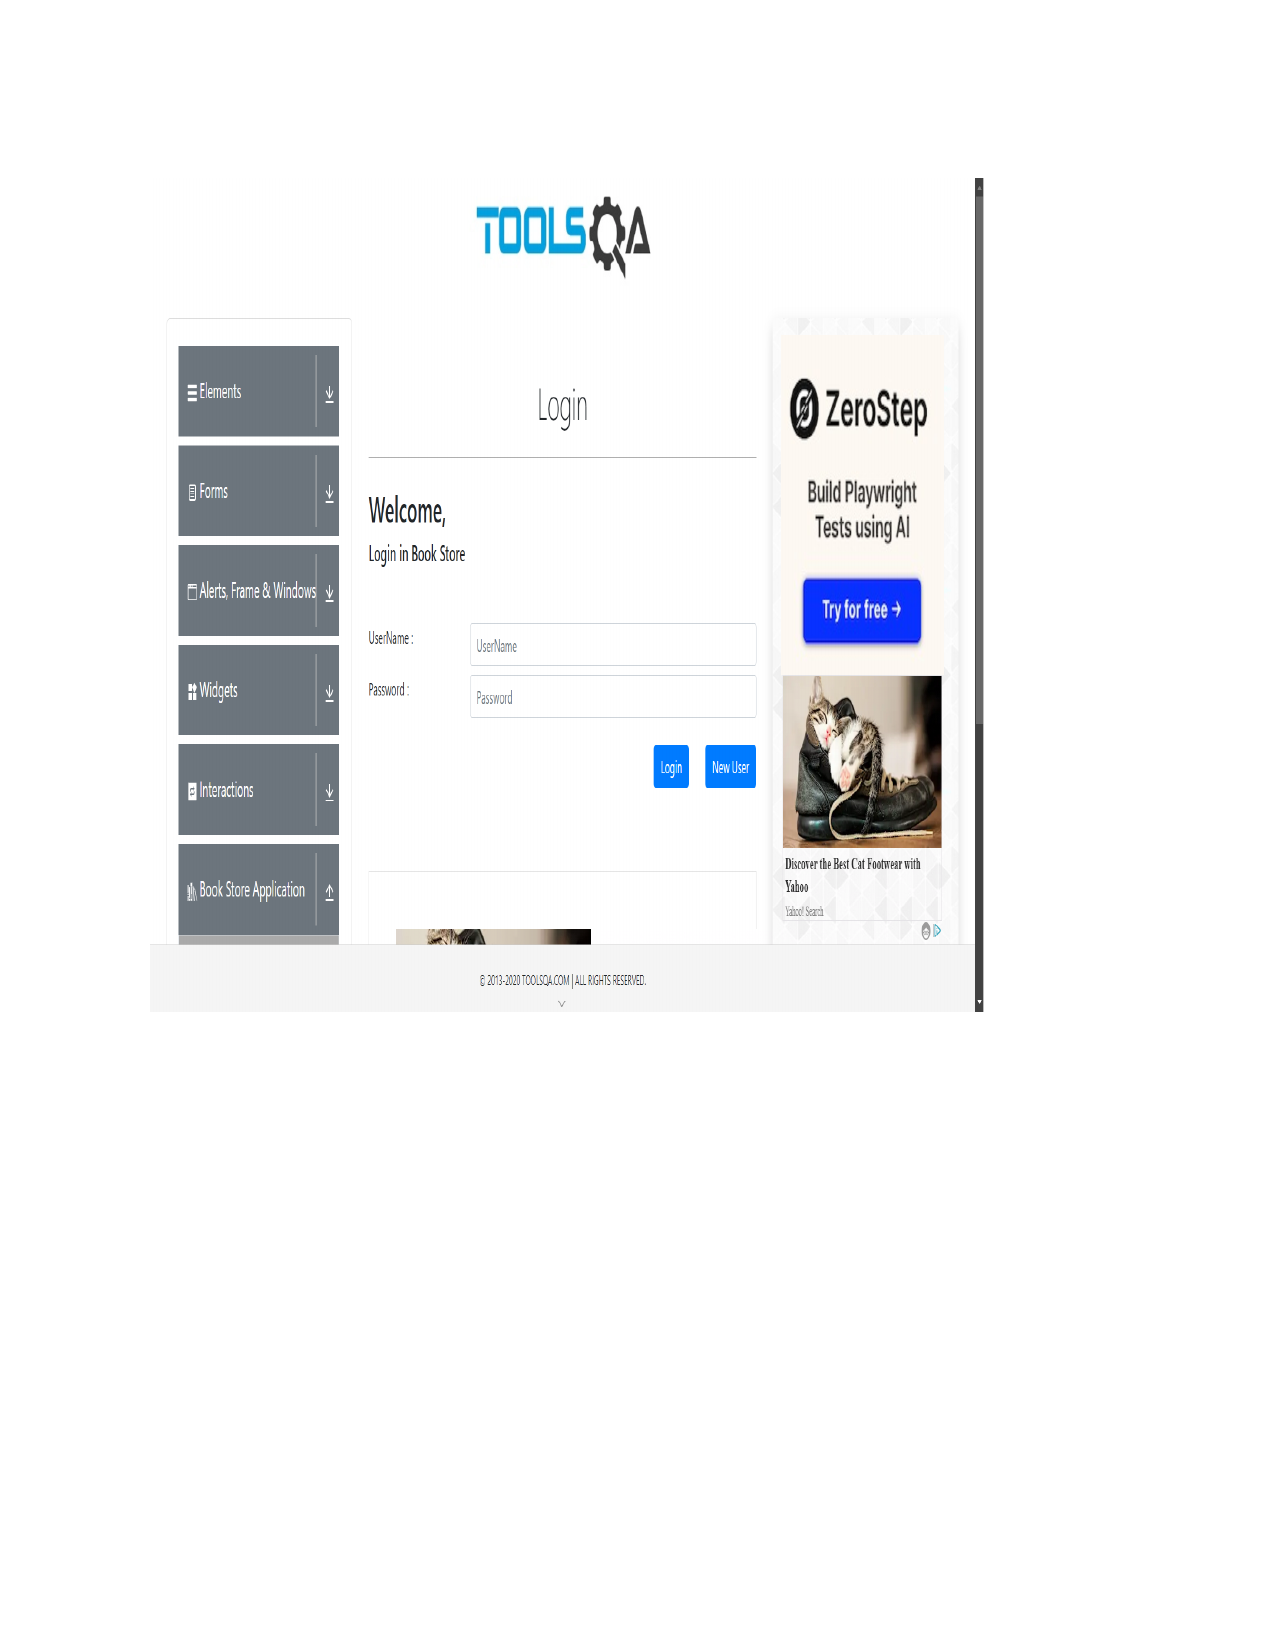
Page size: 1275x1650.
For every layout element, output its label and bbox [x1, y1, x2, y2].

picture [150, 178, 984, 1012]
